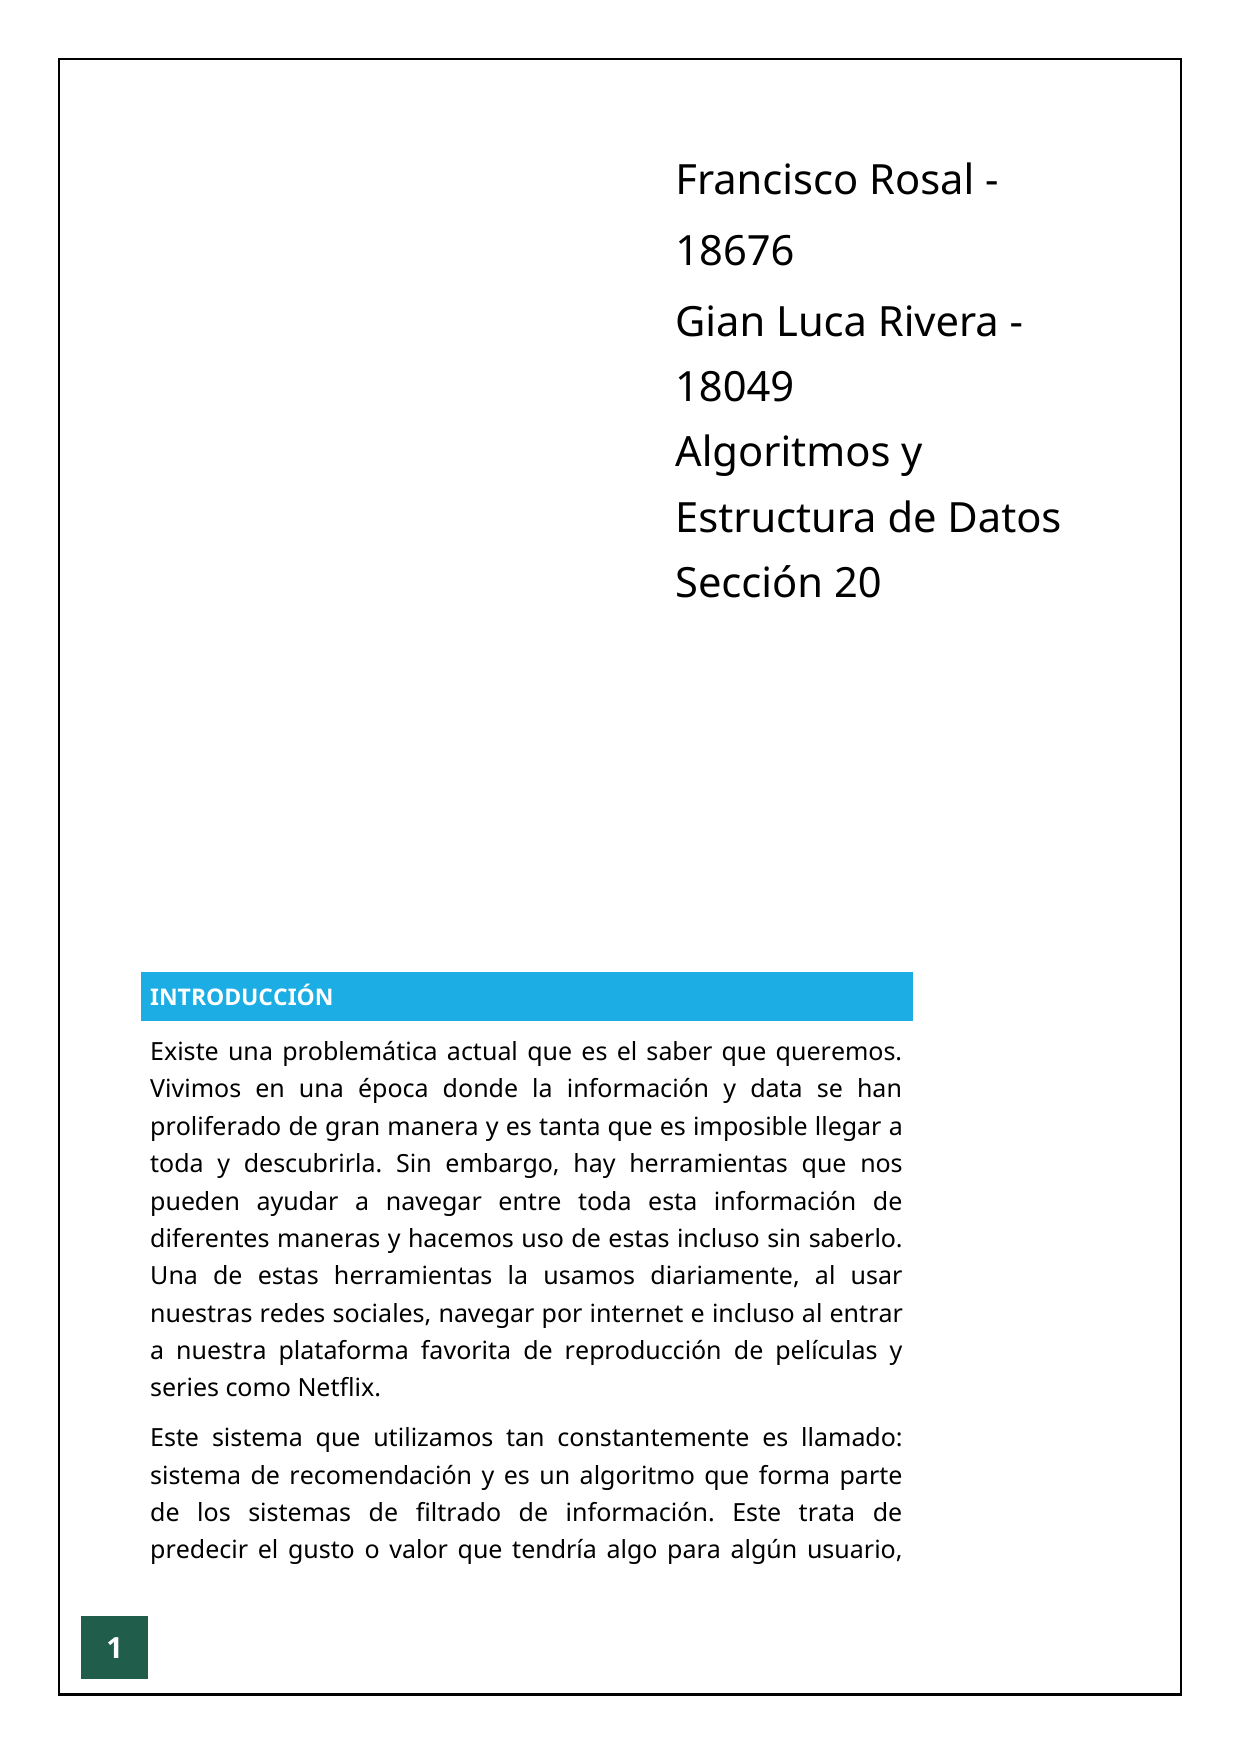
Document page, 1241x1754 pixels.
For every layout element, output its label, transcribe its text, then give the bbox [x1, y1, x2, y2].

text Existe una problemática actual que es el saber que queremos. Vivimos en una época donde la información y data se han proliferado de gran manera y es tanta que es imposible llegar a toda y descubrirla. Sin embargo, hay herramientas que nos pueden ayudar a navegar entre toda esta información de diferentes maneras y hacemos uso de estas incluso sin saberlo. Una de estas herramientas la usamos diariamente, al usar nuestras redes sociales, navegar por internet e incluso al entrar a nuestra plataforma favorita de reproducción de películas y series como Netflix. [150, 1033, 903, 1404]
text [150, 1420, 903, 1566]
subtitle INtroducción [142, 973, 912, 1020]
title Gian Luca Rivera - 18049 [675, 292, 1106, 414]
title Algoritmos y Estructura de Datos [675, 422, 1106, 544]
title Francisco Rosal - 18676 [675, 150, 1106, 278]
title Sección 20 [675, 553, 1106, 609]
